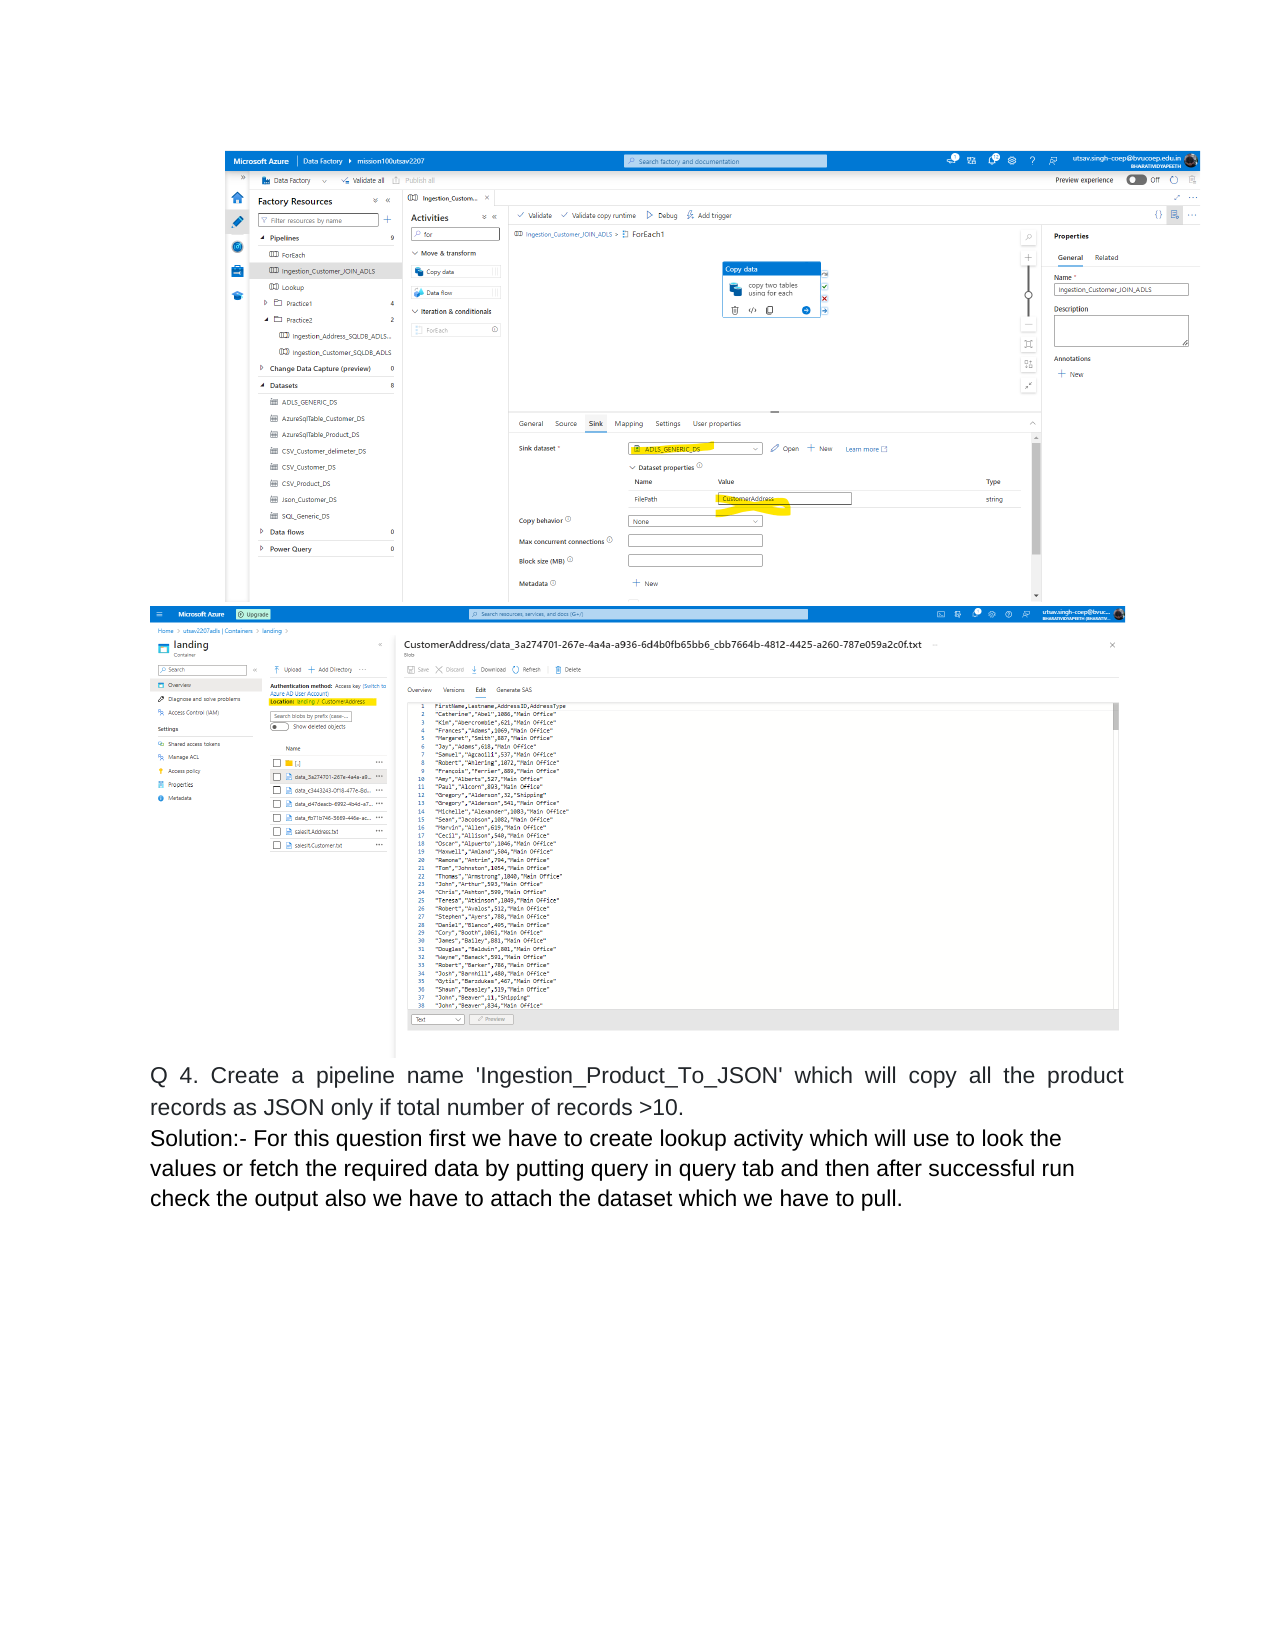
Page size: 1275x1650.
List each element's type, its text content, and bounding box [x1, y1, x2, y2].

picture [225, 150, 1200, 602]
picture [150, 606, 1125, 1058]
subtitle Q 4. Create a pipeline name 'Ingestion_Product_To_JSON' which will copy all the product records as JSON only if total number of records >10. [150, 1062, 1125, 1120]
text Solution:- For this question first we have to create lookup activity which will use to look the values or fetch the required data by putting query in query tab and then after successful run check the output also we have to attach the dataset which we have to pull. [150, 1125, 1125, 1212]
